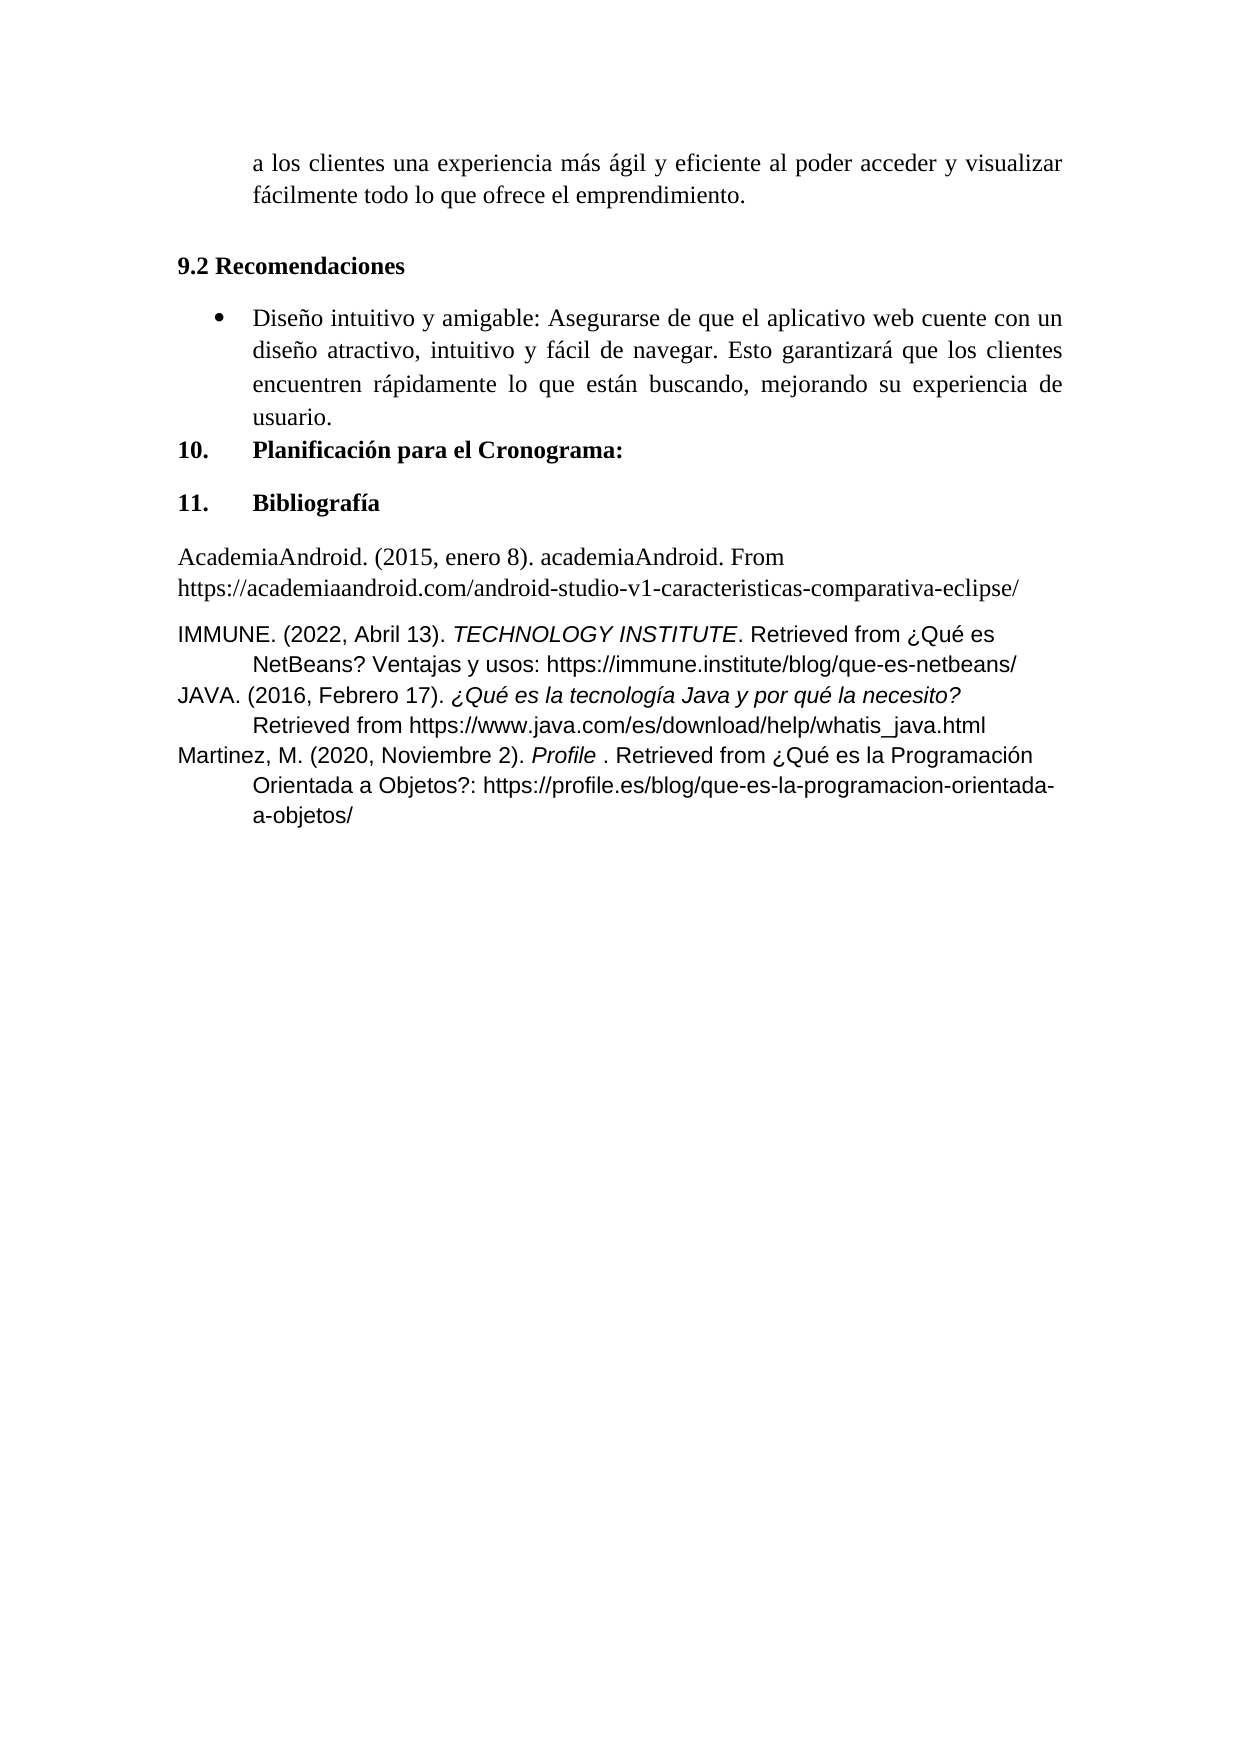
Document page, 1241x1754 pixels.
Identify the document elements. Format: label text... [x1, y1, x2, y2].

text JAVA. (2016, Febrero 17). ¿Qué es la tecnología Java y por qué la necesito? Retrieved from https://www.java.com/es/download/help/whatis_java.html [177, 682, 1063, 738]
list Planificación para el Cronograma: [177, 435, 1063, 463]
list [215, 148, 1063, 209]
subtitle 9.2 Recomendaciones [177, 251, 1063, 280]
text Martinez, M. (2020, Noviembre 2). Profile . Retrieved from ¿Qué es la Programación Orientada a Objetos?: https://profile.es/blog/que-es-la-programacion-orientada-a-objetos/ [177, 742, 1063, 829]
list Diseño intuitivo y amigable: Asegurarse de que el aplicativo web cuente con un diseño atractivo, intuitivo y fácil de navegar. Esto garantizará que los clientes encuentren rápidamente lo que están buscando, mejorando su experiencia de usuario. [215, 303, 1063, 430]
text IMMUNE. (2022, Abril 13). TECHNOLOGY INSTITUTE. Retrieved from ¿Qué es NetBeans? Ventajas y usos: https://immune.institute/blog/que-es-netbeans/ [177, 621, 1063, 678]
list Bibliografía [177, 488, 1063, 517]
text AcademiaAndroid. (2015, enero 8). academiaAndroid. From https://academiaandroid.com/android-studio-v1-caracteristicas-comparativa-eclipse/ [177, 542, 1063, 602]
